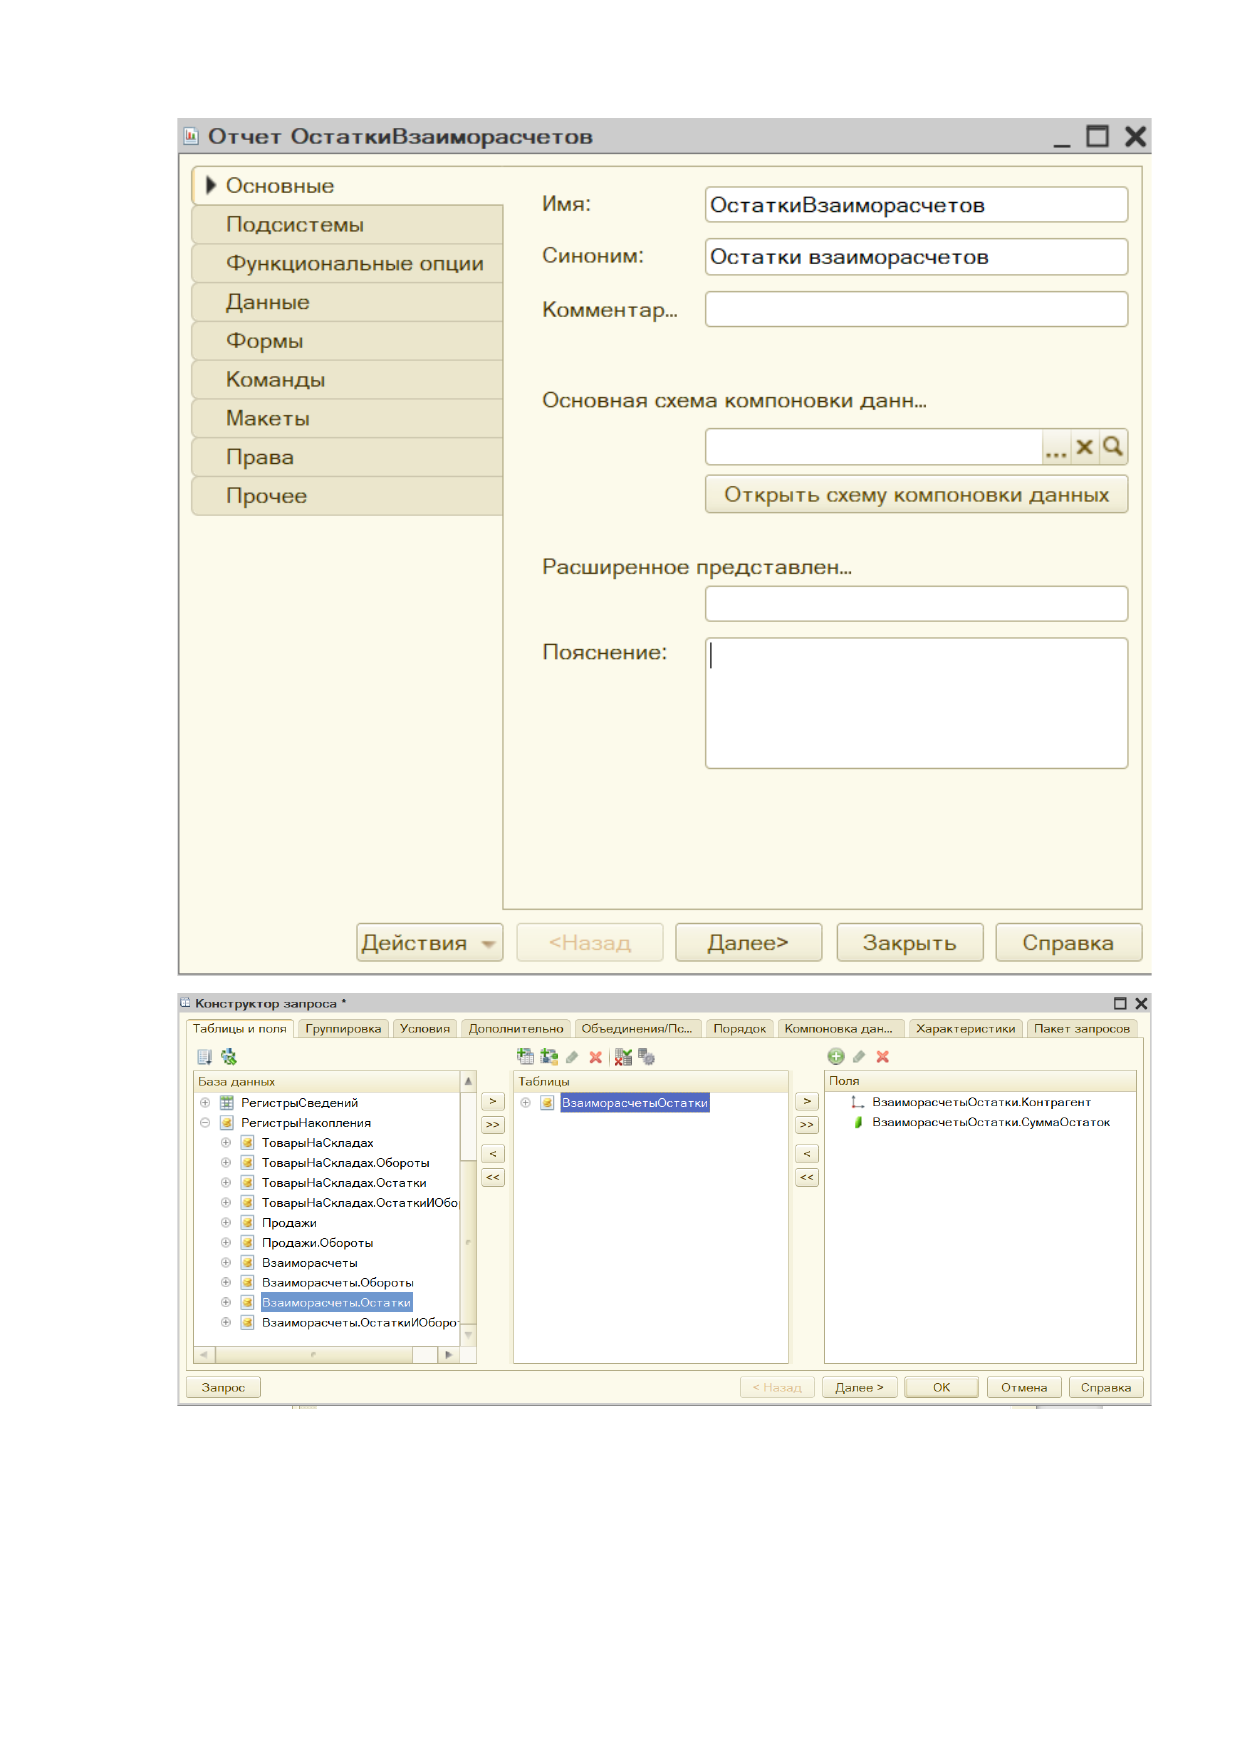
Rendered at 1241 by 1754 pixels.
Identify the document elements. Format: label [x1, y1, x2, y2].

picture [177, 993, 1152, 1409]
picture [177, 118, 1152, 976]
